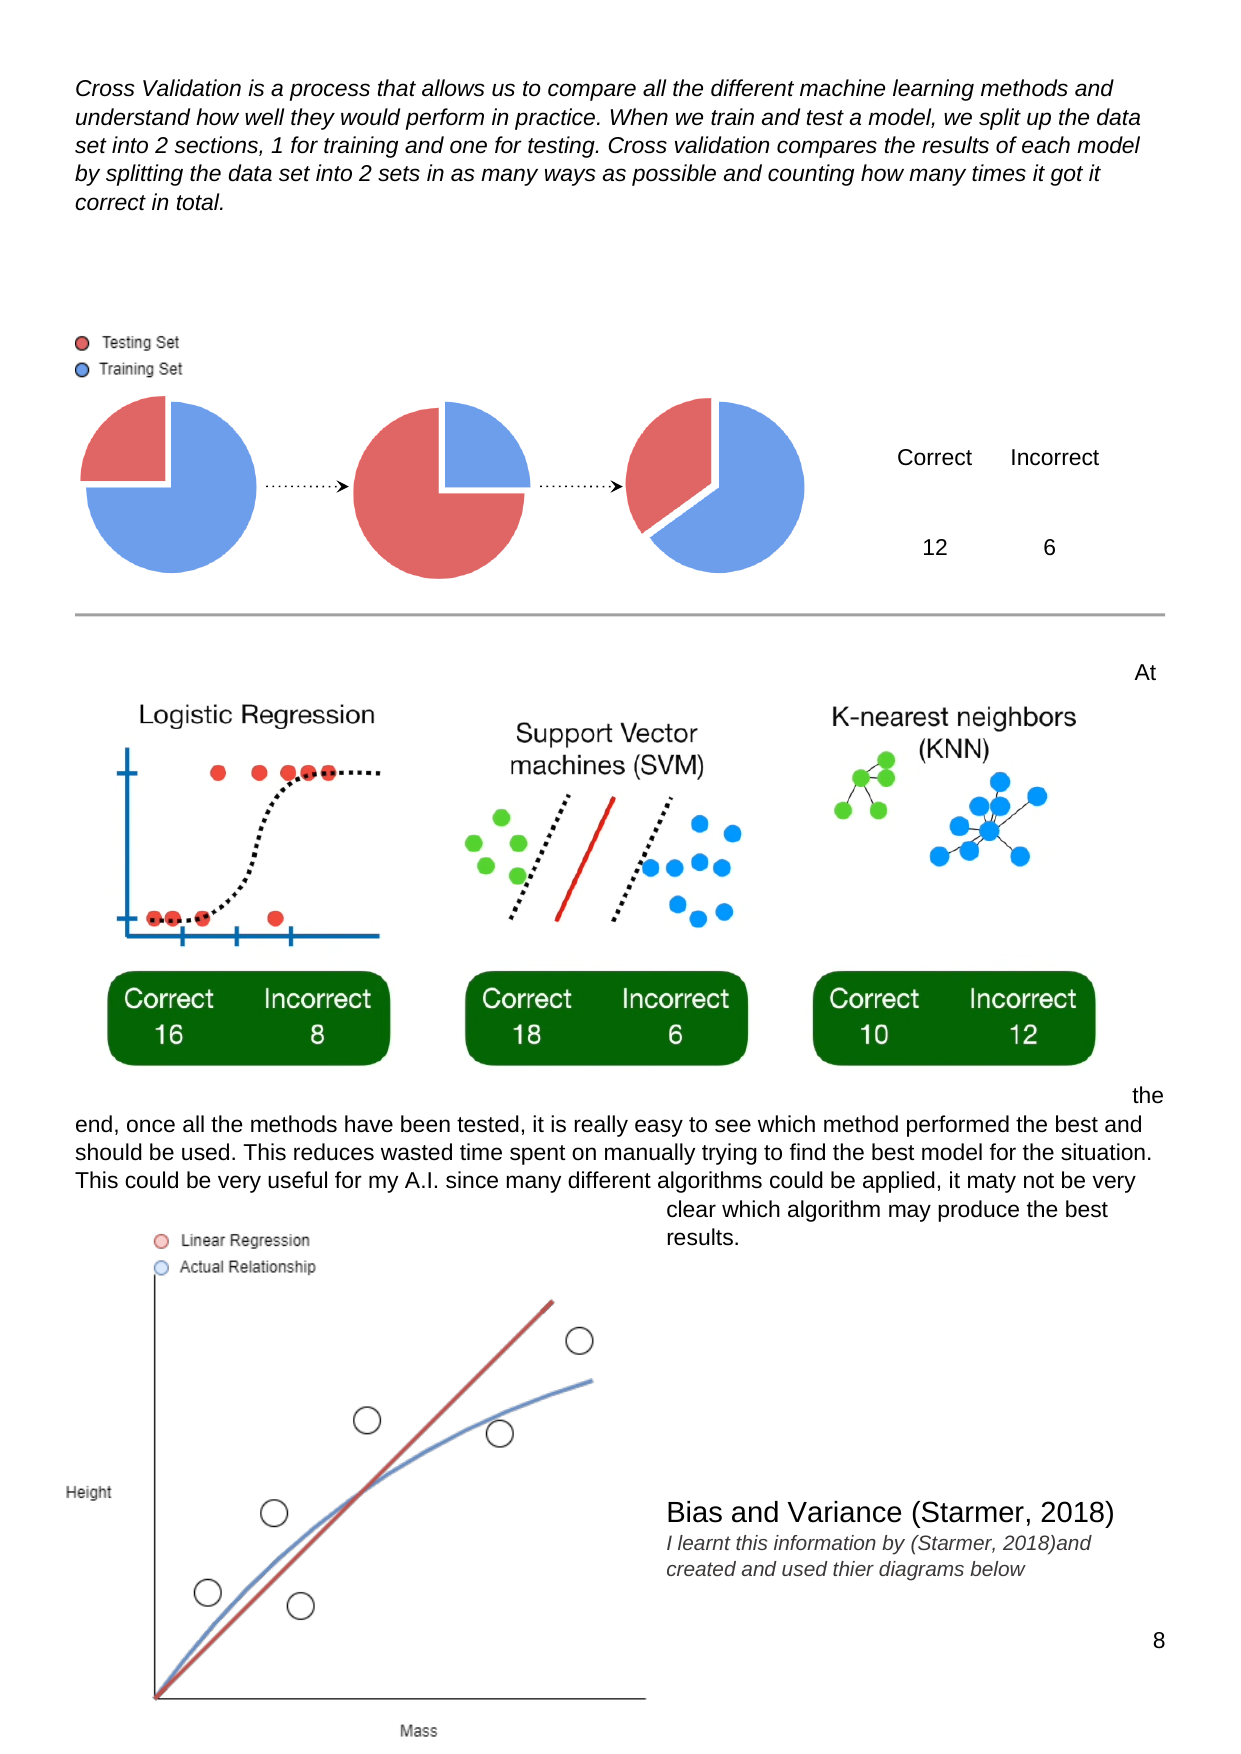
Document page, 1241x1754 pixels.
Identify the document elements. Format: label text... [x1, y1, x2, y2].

picture [75, 323, 267, 581]
text Cross Validation is a process that allows us to compare all the different machine learning methods and understand how well they would perform in practice. When we train and test a model, we split up the data set into 2 sections, 1 for training and one for testing. Cross validation compares the results of each model by splitting the data set into 2 sets in as many ways as possible and counting how many times it got it correct in total. [75, 75, 1165, 215]
picture [48, 1221, 648, 1754]
text I learnt this information by and created and used thier diagrams below [648, 1531, 1165, 1581]
subtitle Bias and Variance (Starmer, 2018) [648, 1495, 1165, 1528]
picture [348, 391, 541, 581]
picture [622, 391, 815, 581]
picture [78, 685, 1116, 1073]
